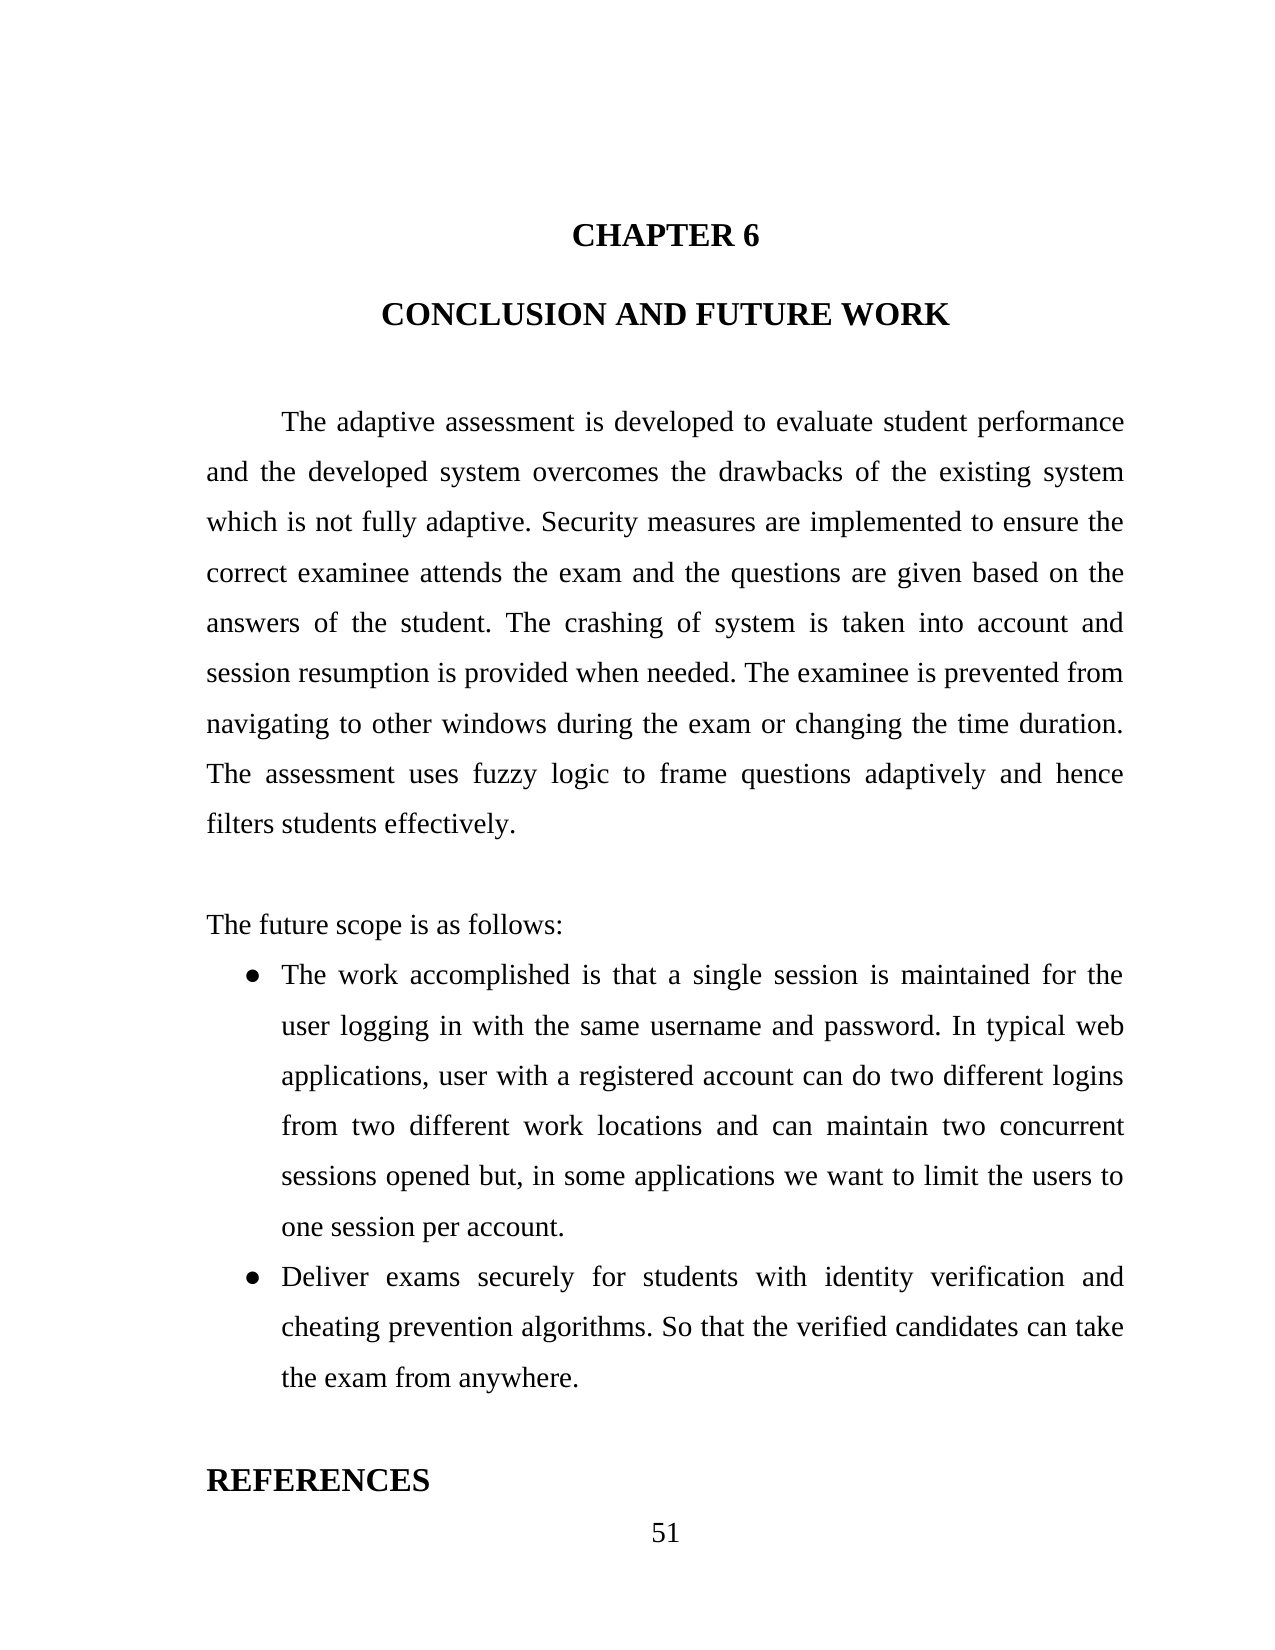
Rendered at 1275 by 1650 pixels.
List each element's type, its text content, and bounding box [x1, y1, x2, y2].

text The future scope is as follows: [206, 907, 1125, 941]
list The work accomplished is that a single session is maintained for the user logging in with the same username and password. In typical web applications, user with a registered account can do two different logins from two different work locations and can maintain two concurrent sessions opened but, in some applications we want to limit the users to one session per account. [244, 957, 1125, 1242]
text REFERENCES [206, 1460, 1125, 1499]
text CONCLUSION AND FUTURE WORK [206, 294, 1125, 333]
text CHAPTER 6 [206, 216, 1125, 254]
list Deliver exams securely for students with identity verification and cheating prevention algorithms. So that the verified candidates can take the exam from anywhere. [244, 1293, 1125, 1393]
text The adaptive assessment is developed to evaluate student performance and the developed system overcomes the drawbacks of the existing system which is not fully adaptive. Security measures are implemented to ensure the correct examinee attends the exam and the questions are given based on the answers of the student. The crashing of system is taken into account and session resumption is provided when needed. The examinee is prevented from navigating to other windows during the exam or changing the time duration. The assessment uses fuzzy logic to frame questions adaptively and hence filters students effectively. [206, 404, 1125, 840]
